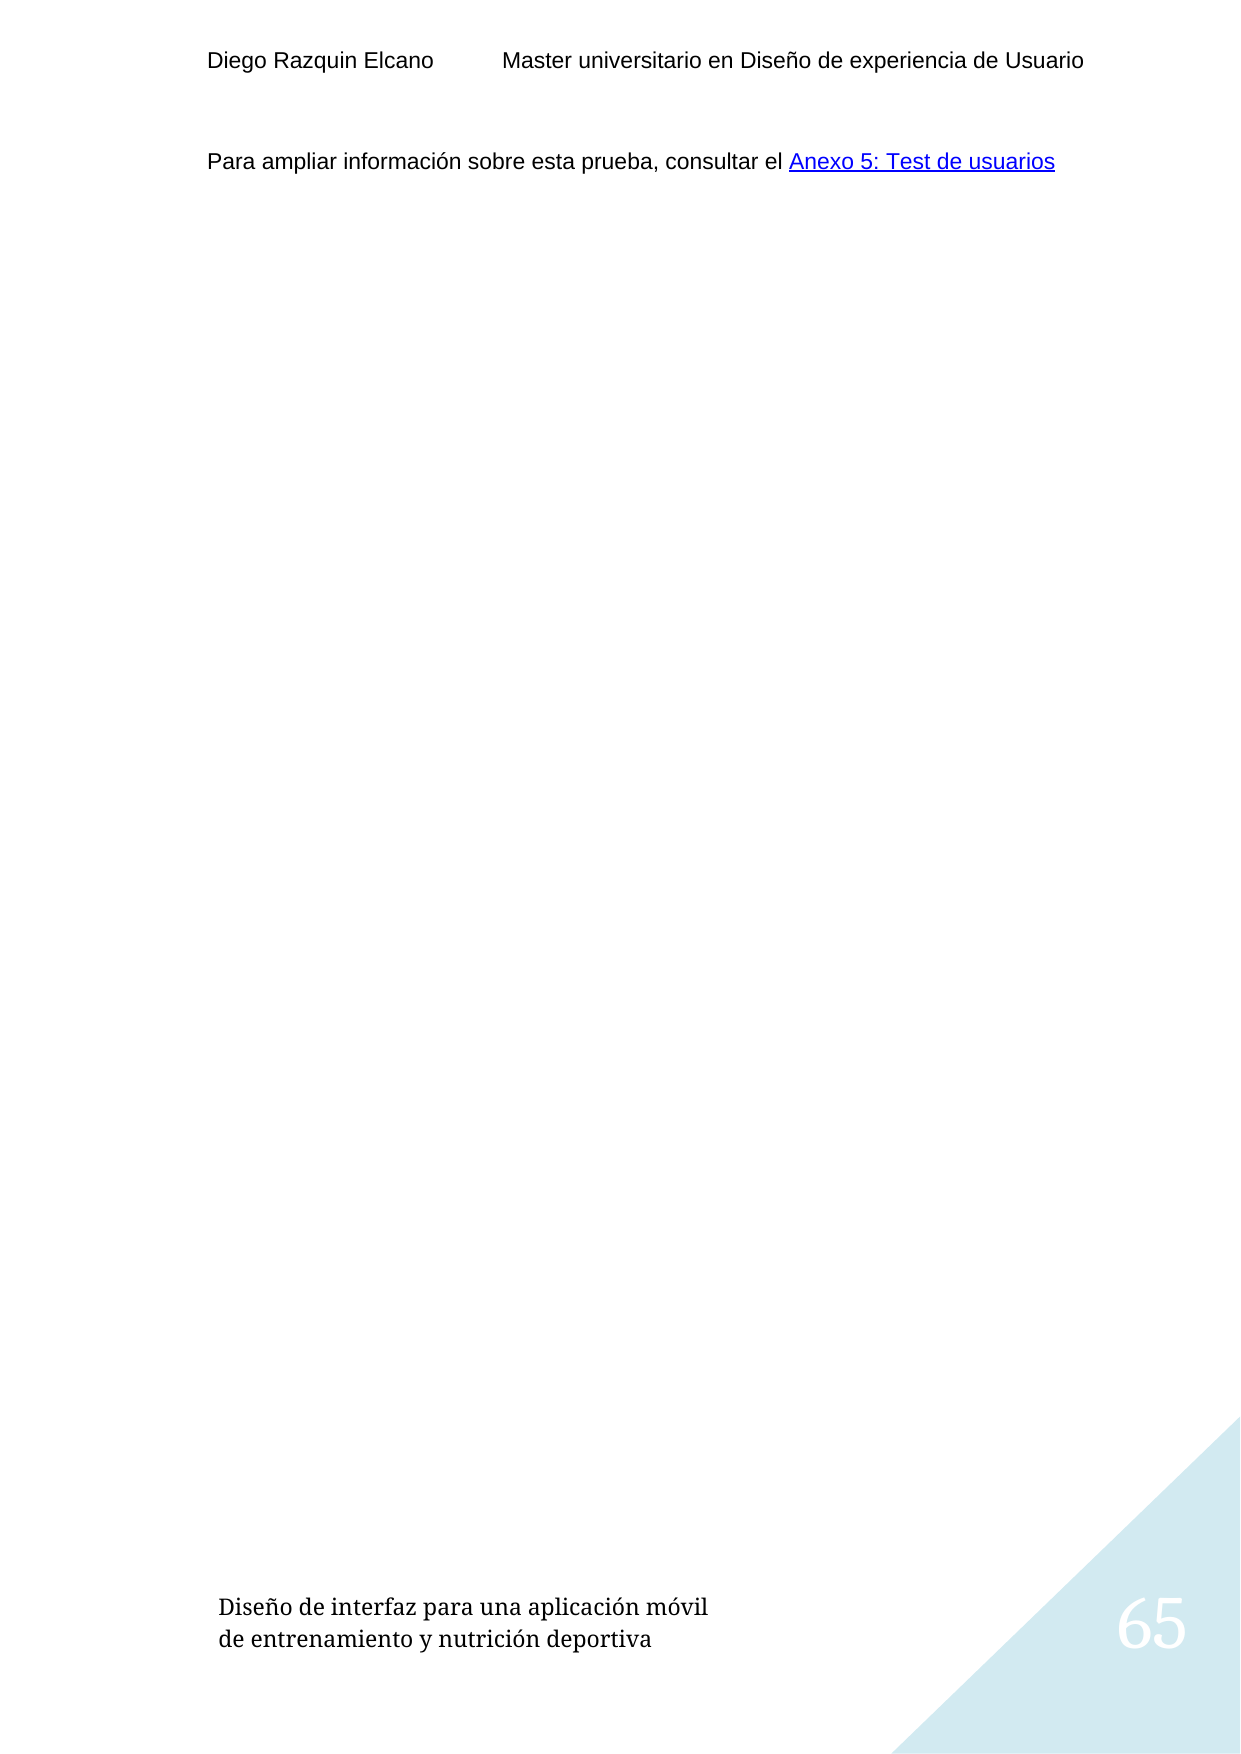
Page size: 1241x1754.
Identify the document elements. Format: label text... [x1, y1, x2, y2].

text Para ampliar información sobre esta prueba, consultar el Anexo 5: Test de usuarios [207, 148, 1152, 174]
